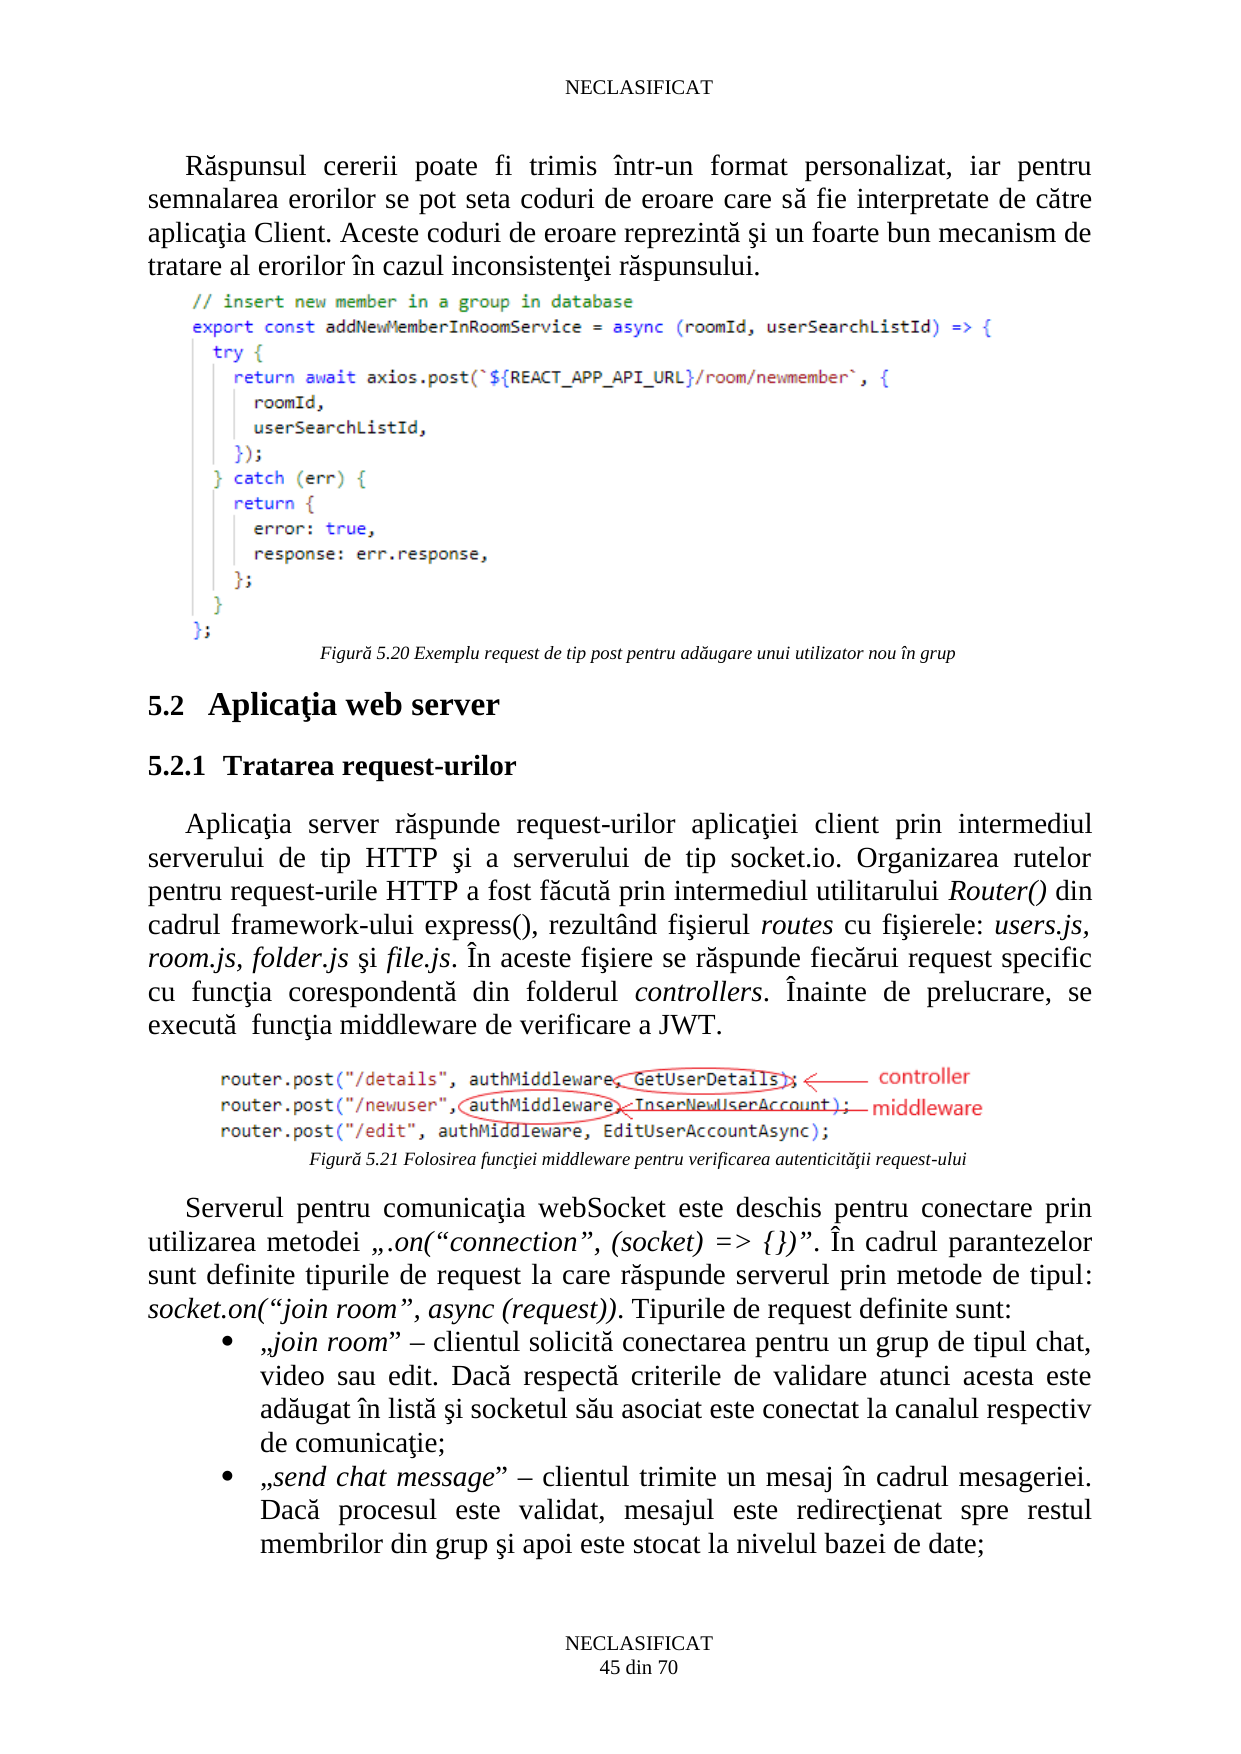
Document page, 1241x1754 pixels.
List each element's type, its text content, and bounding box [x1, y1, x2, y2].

subtitle Tratarea request-urilor [148, 748, 1092, 781]
text Serverul pentru comunicaţia webSocket este deschis pentru conectare prin utilizarea metodei „.on(“connection”, (socket) => {})”. În cadrul parantezelor sunt definite tipurile de request la care răspunde serverul prin metode de tipul: socket.on(“join room”, async (request)). Tipurile de request definite sunt: [148, 1190, 1092, 1324]
list „join room” – clientul solicită conectarea pentru un grup de tipul chat, video sau edit. Dacă respectă criterile de validare atunci acesta este adăugat în listă şi socketul său asociat este conectat la canalul respectiv de comunicaţie; [222, 1324, 1092, 1459]
subtitle Aplicaţia web server [148, 684, 1092, 723]
list „send chat message” – clientul trimite un mesaj în cadrul mesageriei. Dacă procesul este validat, mesajul este redirecţienat spre restul membrilor din grup şi apoi este stocat la nivelul bazei de date; [222, 1459, 1092, 1559]
text Aplicaţia server răspunde request-urilor aplicaţiei client prin intermediul serverului de tip HTTP şi a serverului de tip socket.io. Organizarea rutelor pentru request-urile HTTP a fost făcută prin intermediul utilitarului Router() din cadrul framework-ului express(), rezultând fişierul routes cu fişierele: users.js, room.js, folder.js şi file.js. În aceste fişiere se răspunde fiecărui request specific cu funcţia corespondentă din folderul controllers. Înainte de prelucrare, se execută funcţia middleware de verificare a JWT. [148, 806, 1092, 1041]
picture [184, 281, 996, 642]
text Răspunsul cererii poate fi trimis într-un format personalizat, iar pentru semnalarea erorilor se pot seta coduri de eroare care să fie interpretate de către aplicaţia Client. Aceste coduri de eroare reprezintă şi un foarte bun mecanism de tratare al erorilor în cazul inconsistenţei răspunsului. [148, 148, 1092, 282]
picture [207, 1066, 1070, 1148]
